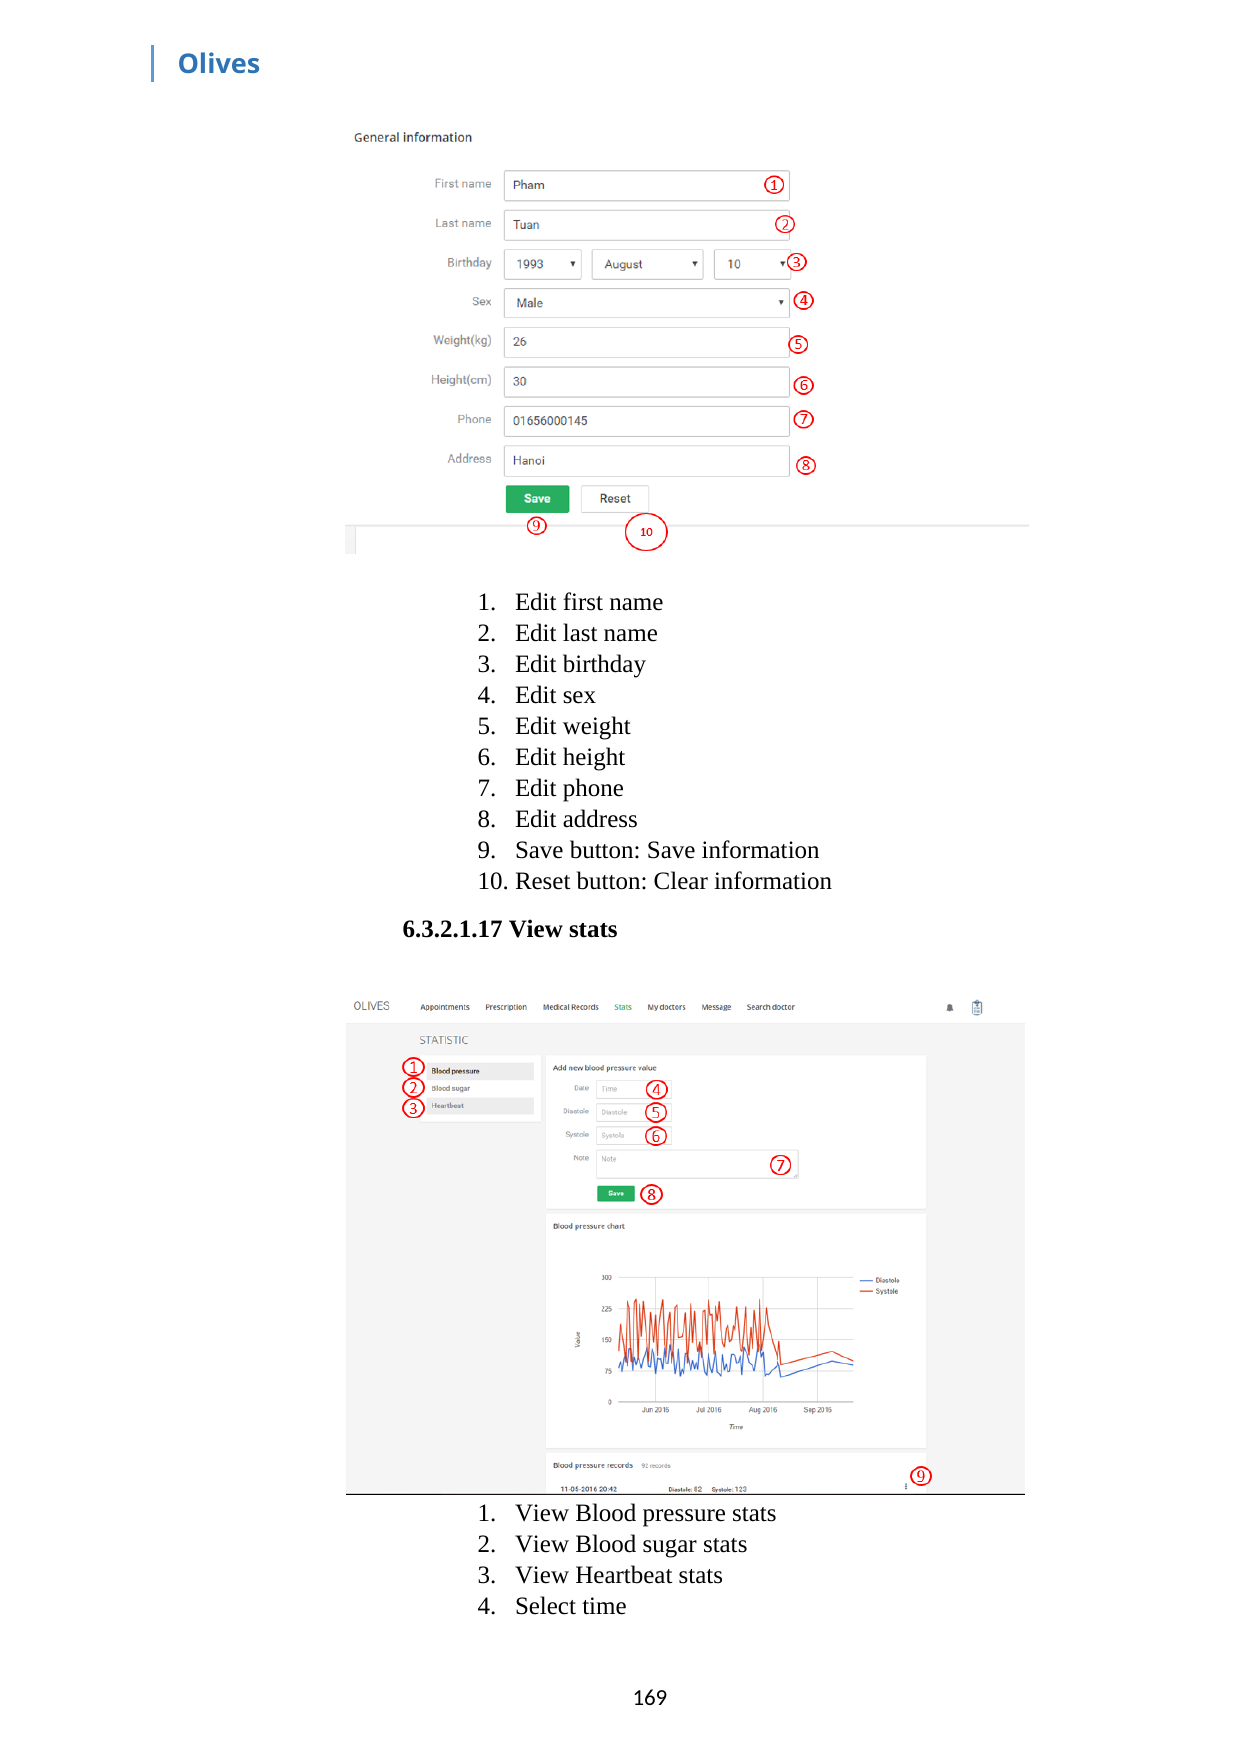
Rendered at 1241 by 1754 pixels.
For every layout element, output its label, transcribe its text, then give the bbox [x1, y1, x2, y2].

list Edit first name [477, 587, 1122, 615]
list Edit weight [477, 711, 1122, 739]
list View Heartbeat stats [477, 1560, 1122, 1588]
list Reset button: Clear information [477, 866, 1122, 895]
list Select time [477, 1591, 1122, 1619]
list Edit last name [477, 618, 1122, 646]
picture [346, 992, 1029, 1496]
text 6.3.2.1.17 View stats [365, 914, 1122, 942]
list View Blood sugar stats [477, 1529, 1122, 1557]
list Edit phone [477, 773, 1122, 802]
list Save button: Save information [477, 835, 1122, 864]
list Edit birthday [477, 649, 1122, 677]
list Edit height [477, 742, 1122, 771]
list Edit sex [477, 680, 1122, 708]
list View Blood pressure stats [477, 1498, 1122, 1526]
list Edit address [477, 804, 1122, 833]
picture [345, 118, 1030, 554]
